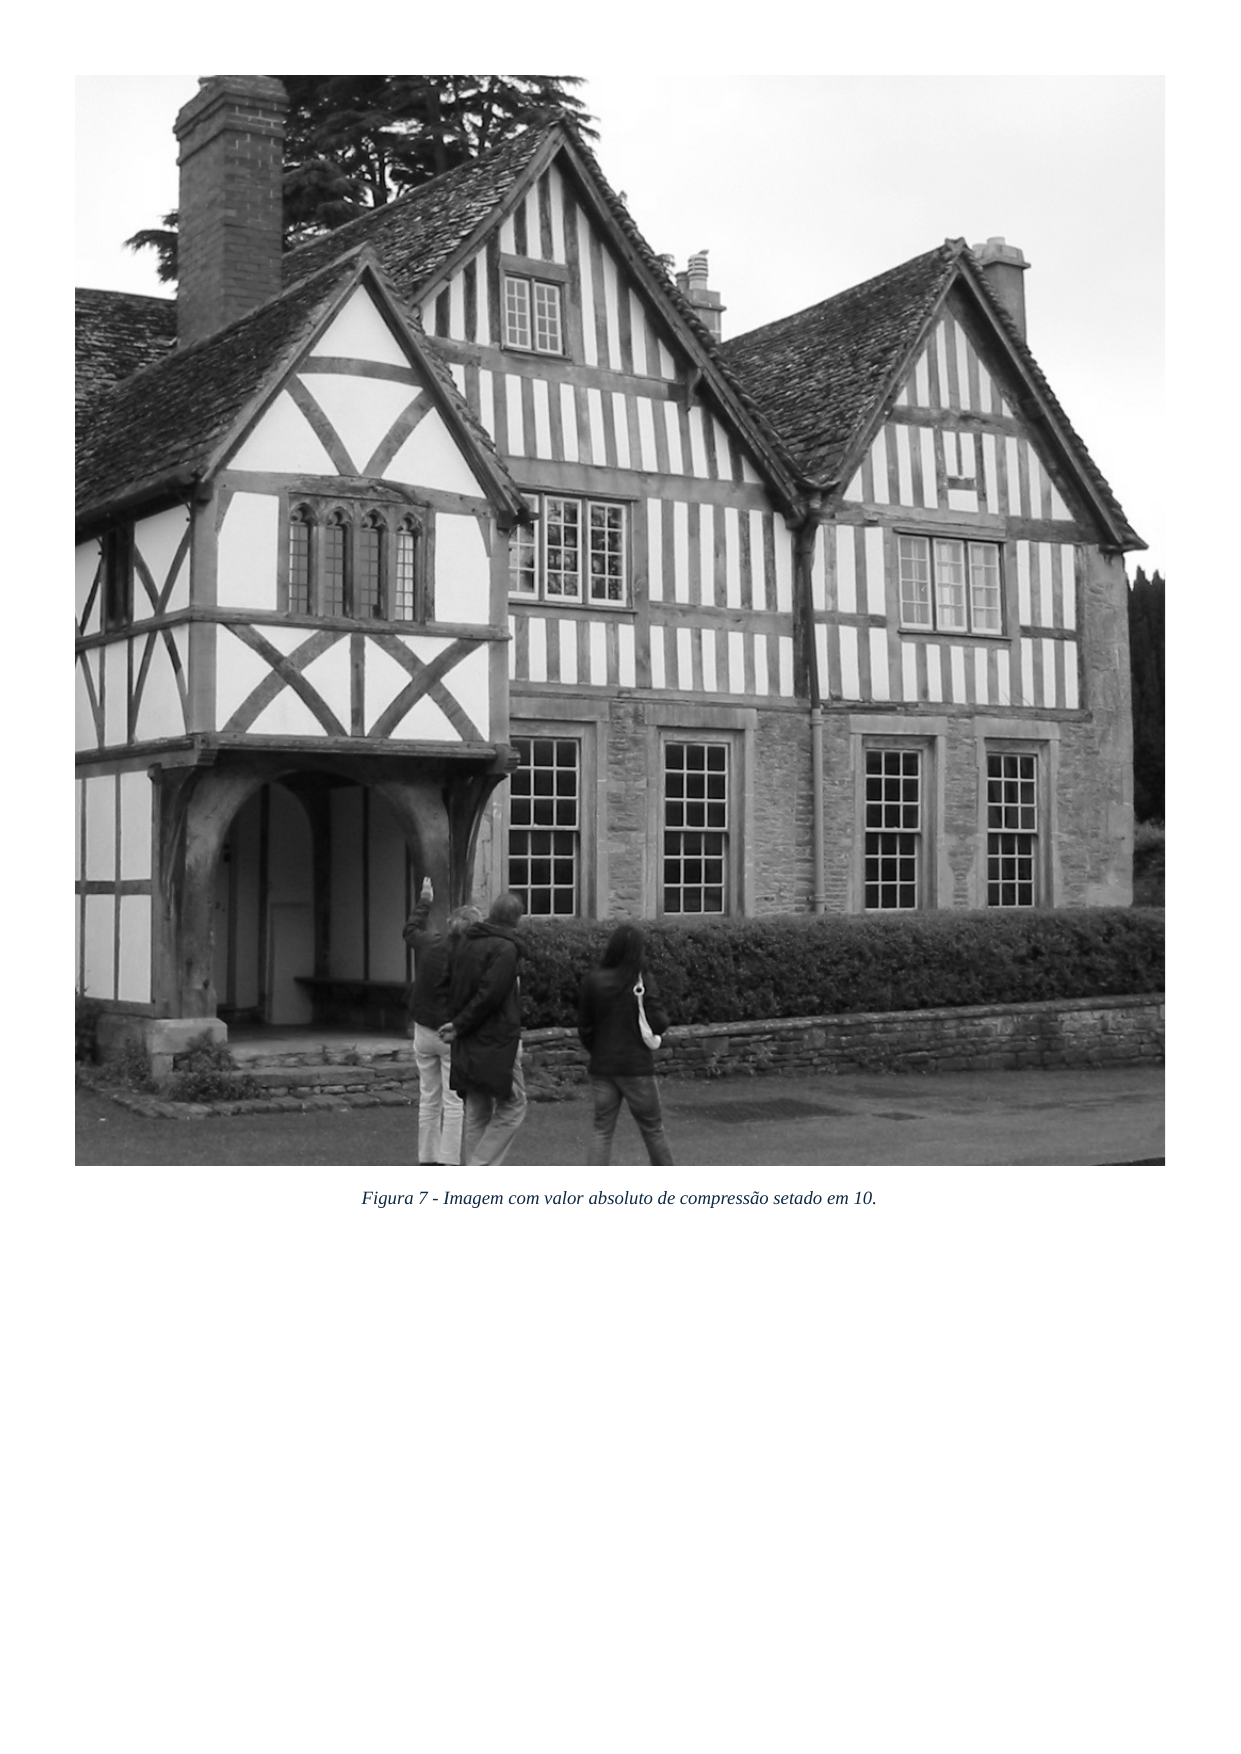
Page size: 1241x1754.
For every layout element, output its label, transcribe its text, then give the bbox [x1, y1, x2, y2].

text Figura 7 - Imagem com valor absoluto de compressão setado em 10. [75, 1187, 1165, 1208]
picture [75, 75, 1166, 1166]
